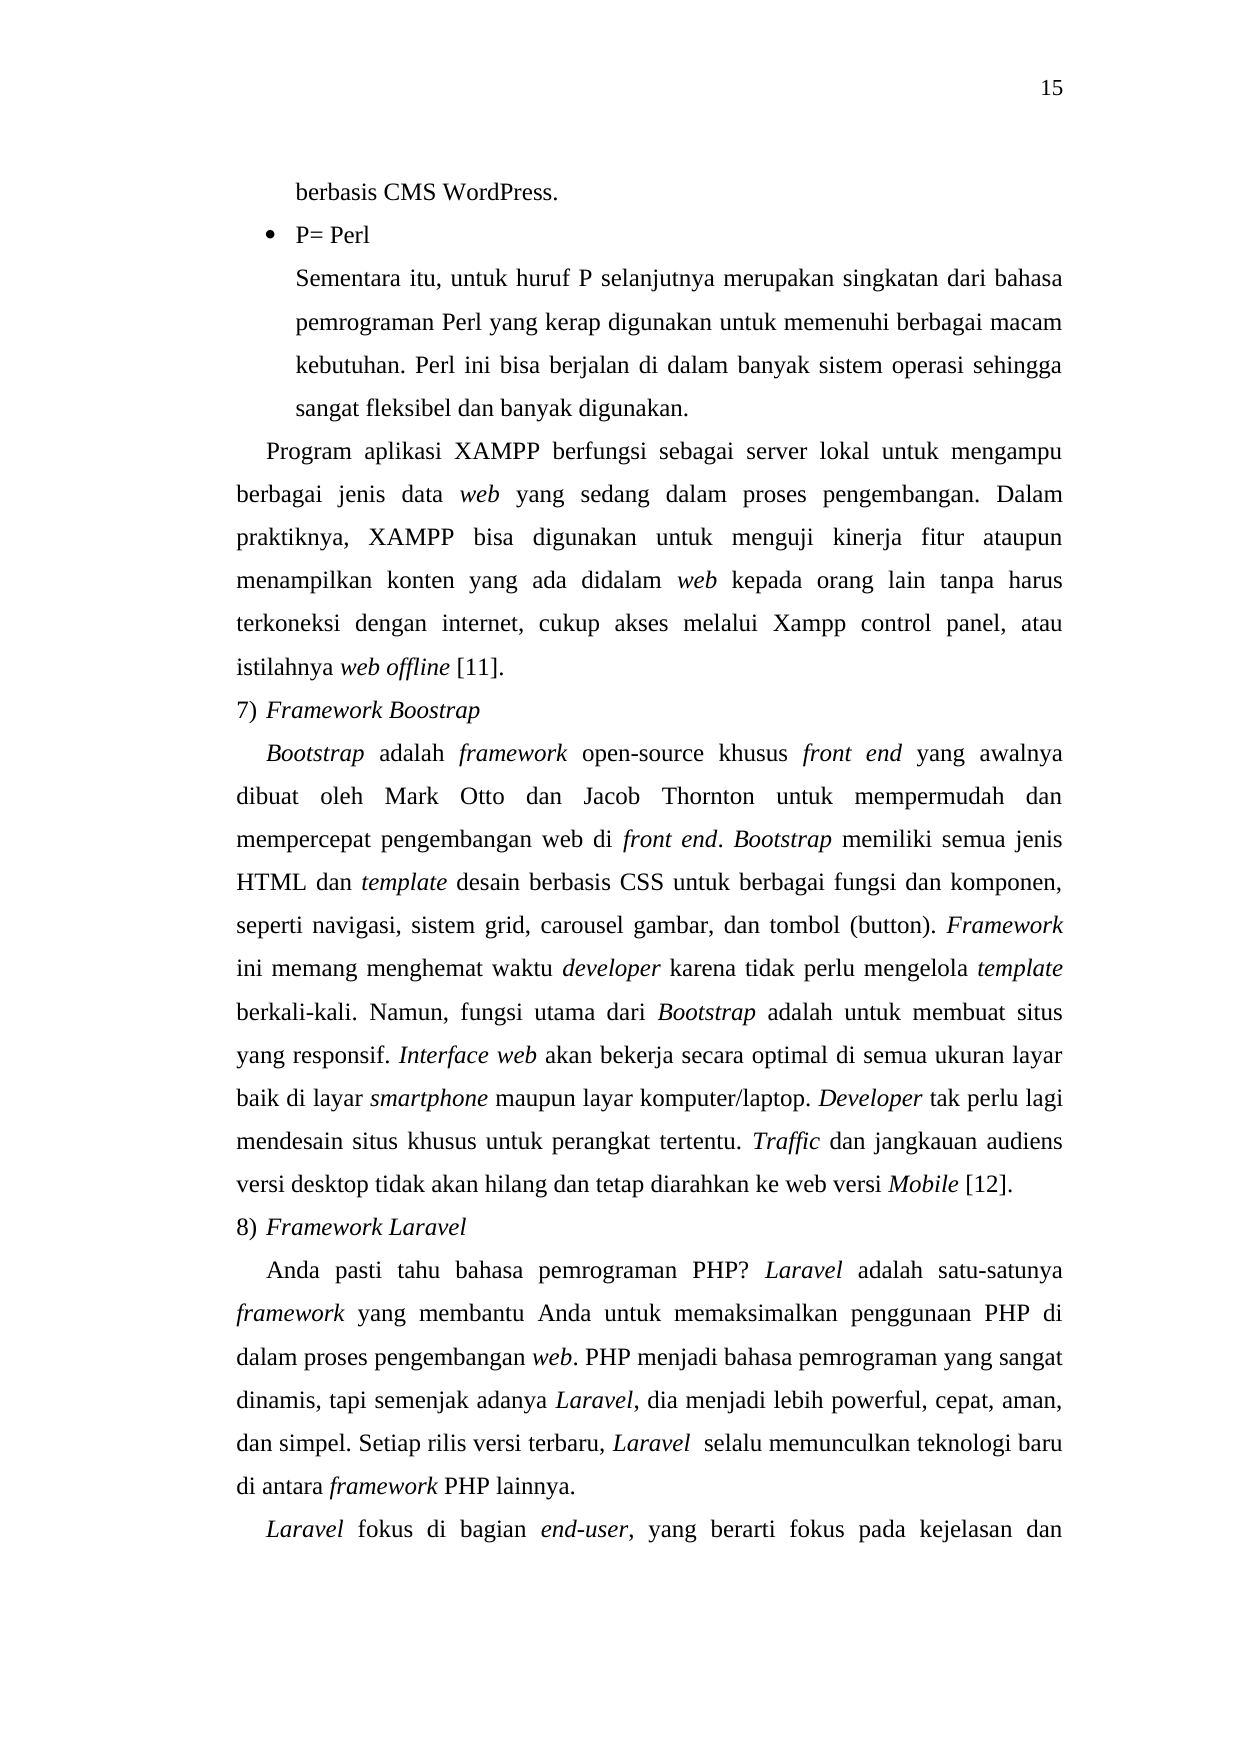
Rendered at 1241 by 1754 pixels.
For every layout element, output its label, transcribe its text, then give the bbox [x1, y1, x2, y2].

list Sementara itu, untuk huruf P selanjutnya merupakan singkatan dari bahasa pemrograman Perl yang kerap digunakan untuk memenuhi berbagai macam kebutuhan. Perl ini bisa berjalan di dalam banyak sistem operasi sehingga sangat fleksibel dan banyak digunakan. [295, 263, 1063, 422]
list Program aplikasi XAMPP berfungsi sebagai server lokal untuk mengampu berbagai jenis data web yang sedang dalam proses pengembangan. Dalam praktiknya, XAMPP bisa digunakan untuk menguji kinerja fitur ataupun menampilkan konten yang ada didalam web kepada orang lain tanpa harus terkoneksi dengan internet, cukup akses melalui Xampp control panel, atau istilahnya web offline. [236, 436, 1063, 680]
list Framework Laravel [236, 1212, 1063, 1241]
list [236, 1514, 1063, 1543]
list Bootstrap adalah framework open-source khusus front end yang awalnya dibuat oleh Mark Otto dan Jacob Thornton untuk mempermudah dan mempercepat pengembangan web di front end. Bootstrap memiliki semua jenis HTML dan template desain berbasis CSS untuk berbagai fungsi dan komponen, seperti navigasi, sistem grid, carousel gambar, dan tombol (button). Framework ini memang menghemat waktu developer karena tidak perlu mengelola template berkali-kali. Namun, fungsi utama dari Bootstrap adalah untuk membuat situs yang responsif. Interface web akan bekerja secara optimal di semua ukuran layar baik di layar smartphone maupun layar komputer/laptop. Developer tak perlu lagi mendesain situs khusus untuk perangkat tertentu. Traffic dan jangkauan audiens versi desktop tidak akan hilang dan tetap diarahkan ke web versi Mobile. [236, 738, 1063, 1198]
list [295, 177, 1063, 206]
list P= Perl [266, 220, 1063, 249]
list Anda pasti tahu bahasa pemrograman PHP? Laravel adalah satu-satunya framework yang membantu Anda untuk memaksimalkan penggunaan PHP di dalam proses pengembangan web. PHP menjadi bahasa pemrograman yang sangat dinamis, tapi semenjak adanya Laravel, dia menjadi lebih powerful, cepat, aman, dan simpel. Setiap rilis versi terbaru, Laravel selalu memunculkan teknologi baru di antara framework PHP lainnya. [236, 1255, 1063, 1500]
list Framework Boostrap [236, 695, 1063, 723]
